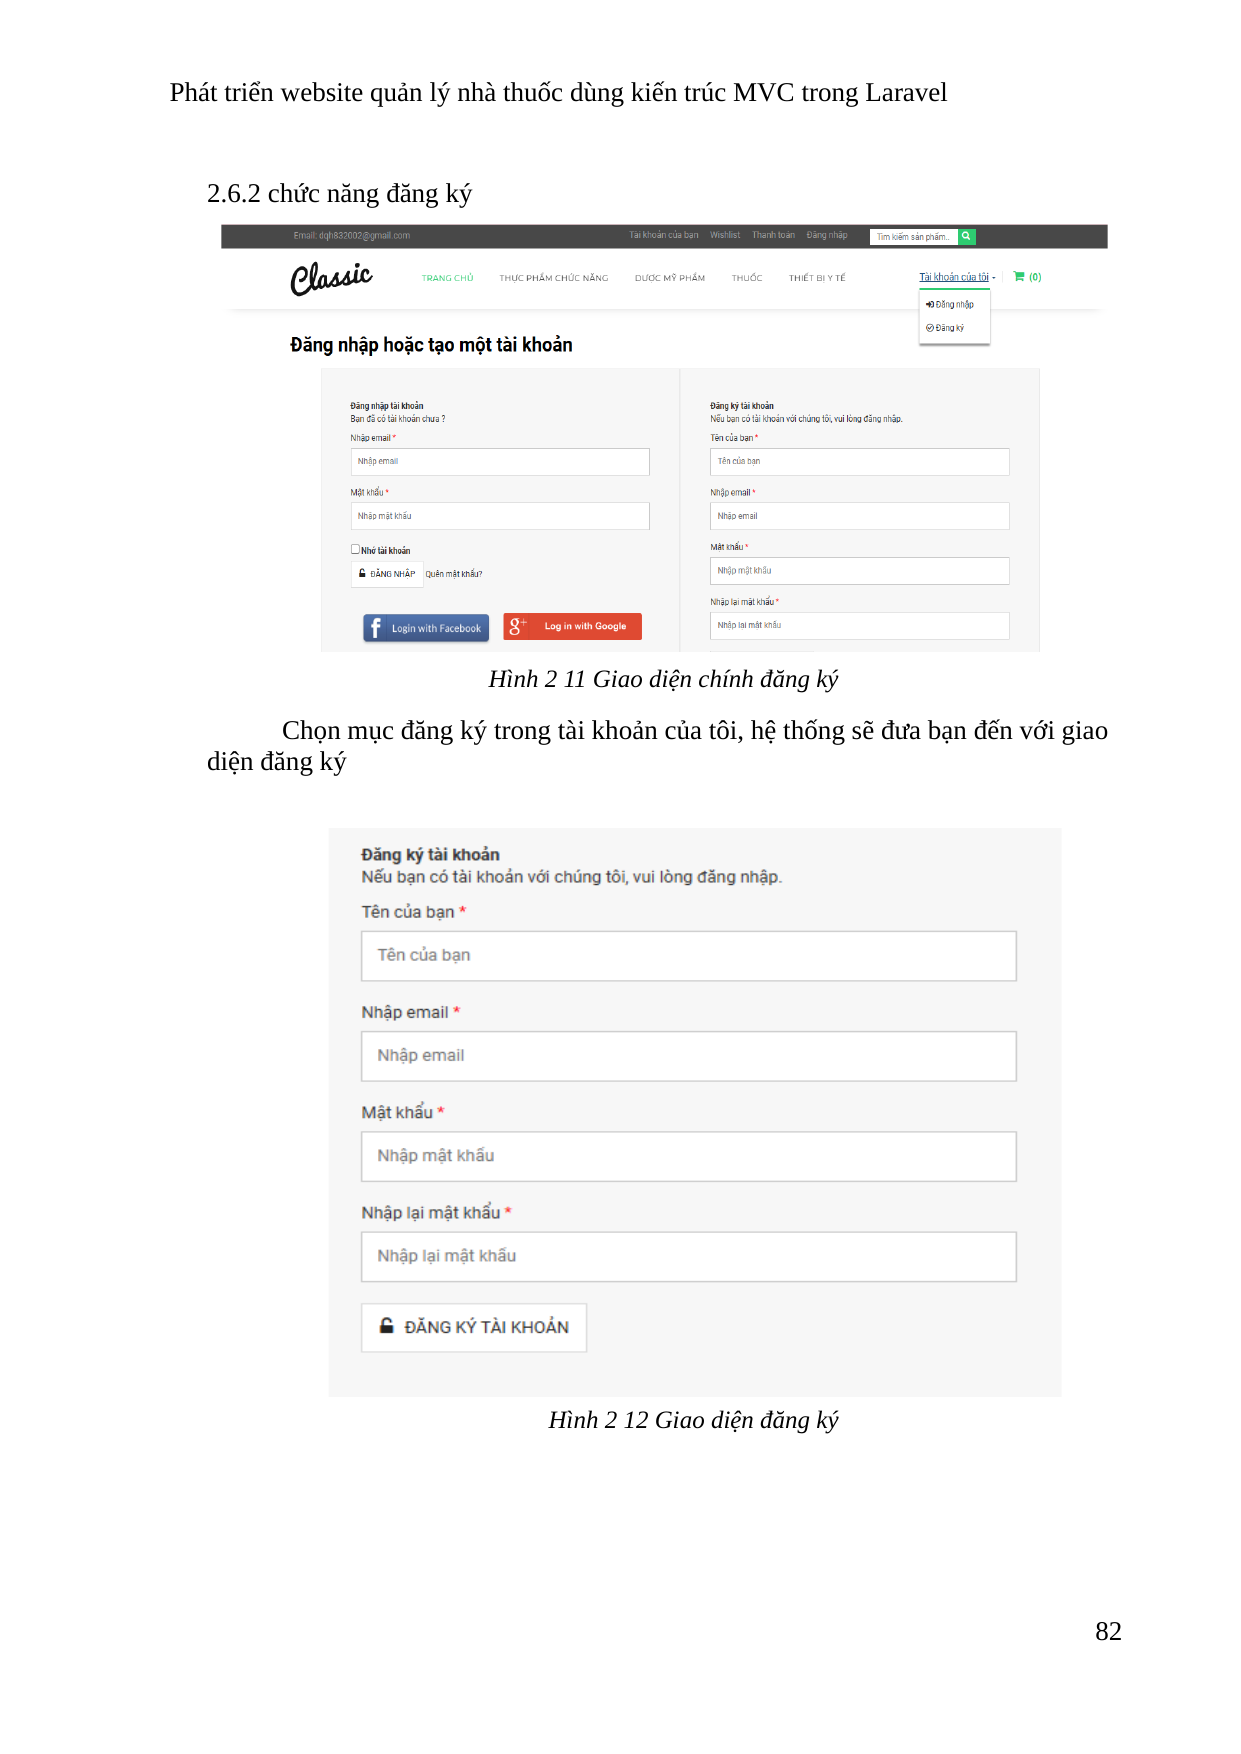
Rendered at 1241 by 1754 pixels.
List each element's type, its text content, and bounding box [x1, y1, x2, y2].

text Hình 2 11 Giao diện chính đăng ký [207, 664, 1122, 693]
picture [221, 224, 1108, 652]
picture [328, 828, 1062, 1397]
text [207, 177, 1122, 208]
text Chọn mục đăng ký trong tài khoản của tôi, hệ thống sẽ đưa bạn đến với giao diện đăng ký [207, 714, 1122, 776]
